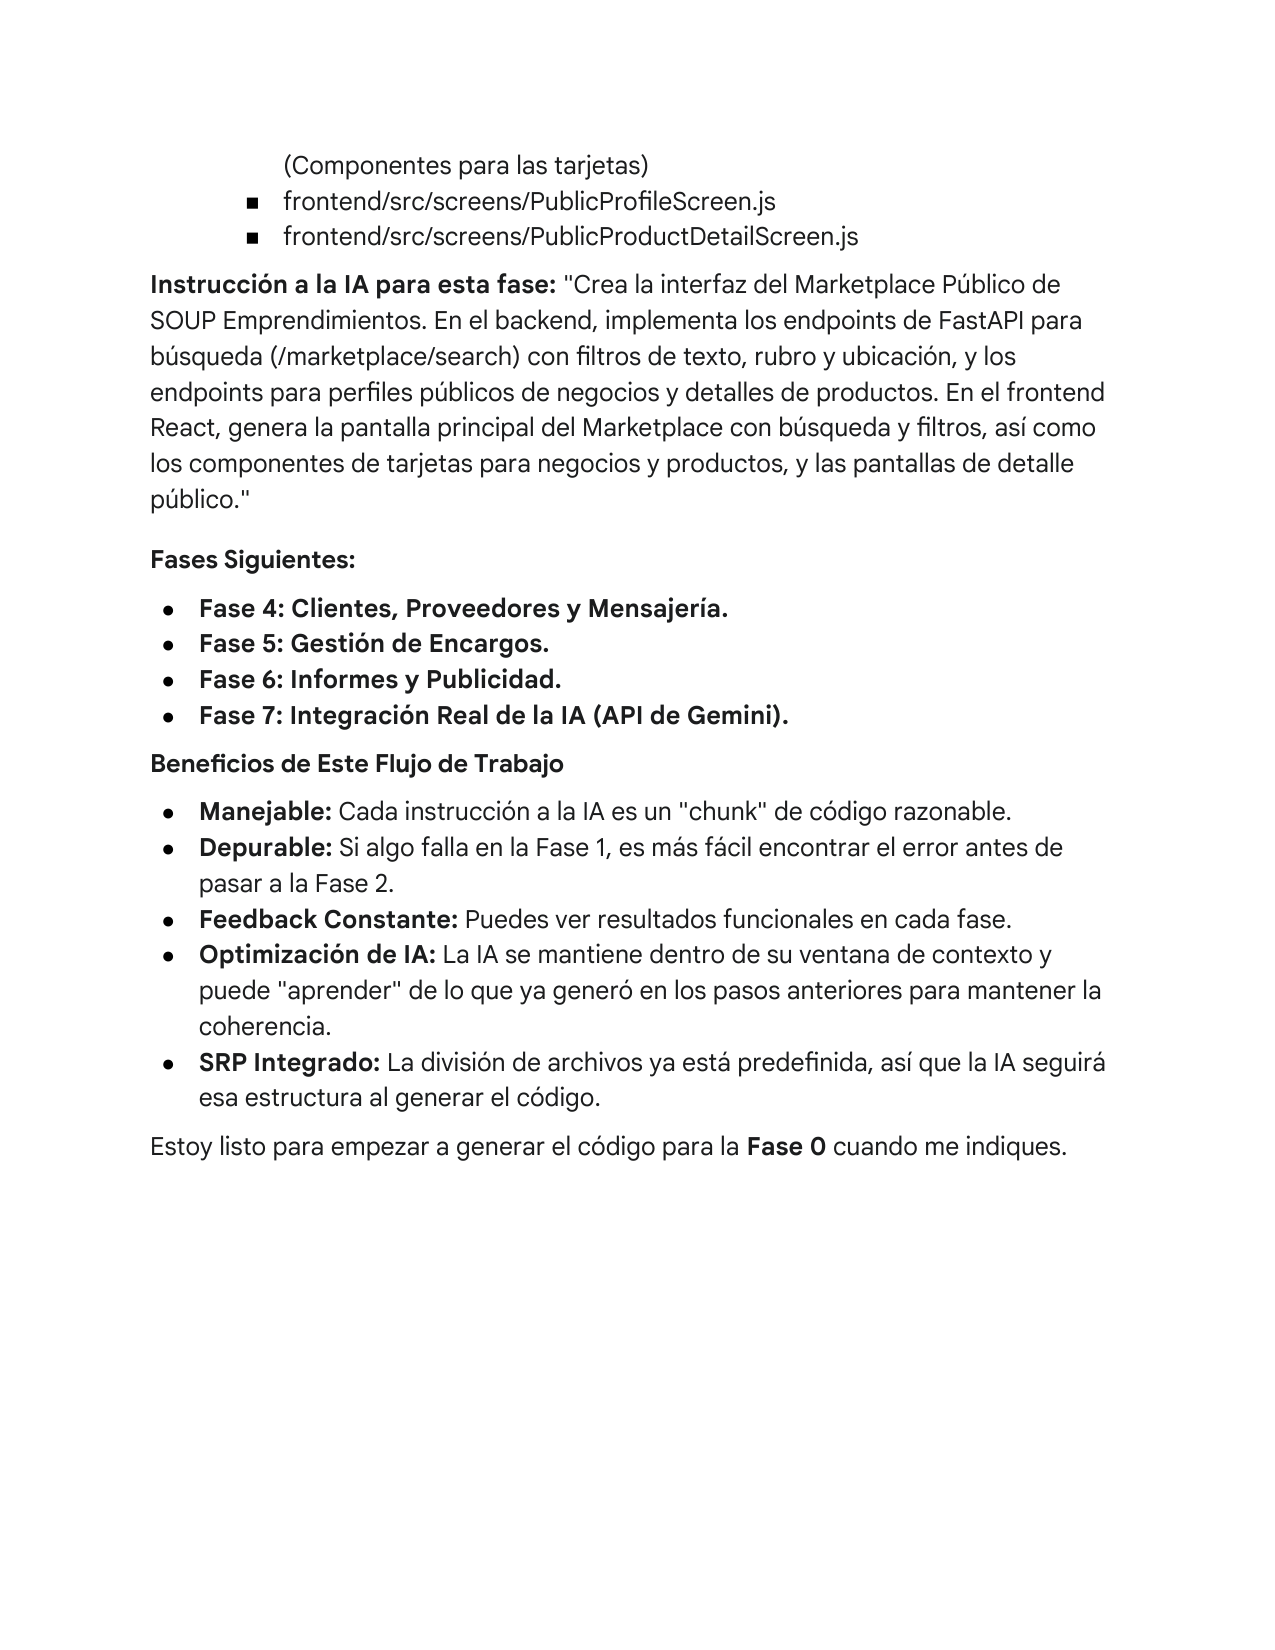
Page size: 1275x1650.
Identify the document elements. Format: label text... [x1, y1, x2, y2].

list Feedback Constante: Puedes ver resultados funcionales en cada fase. [161, 904, 1125, 935]
list Fase 5: Gestión de Encargos. [161, 629, 1125, 660]
list Fase 4: Clientes, Proveedores y Mensajería. [161, 593, 1125, 624]
list frontend/src/screens/PublicProfileScreen.js [245, 186, 1125, 217]
list Fase 6: Informes y Publicidad. [161, 664, 1125, 696]
list Fase 7: Integración Real de la IA (API de Gemini). [161, 700, 1125, 732]
list frontend/src/screens/PublicProductDetailScreen.js [245, 221, 1125, 253]
list SRP Integrado: La división de archivos ya está predefinida, así que la IA seguirá esa estructura al generar el código. [161, 1047, 1125, 1114]
list Manejable: Cada instrucción a la IA es un "chunk" de código razonable. [161, 797, 1125, 828]
subtitle Beneficios de Este Flujo de Trabajo [150, 748, 1125, 780]
subtitle Fases Siguientes: [150, 545, 1125, 576]
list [245, 150, 1125, 181]
list Optimización de IA: La IA se mantiene dentro de su ventana de contexto y puede "aprender" de lo que ya generó en los pasos anteriores para mantener la coherencia. [161, 939, 1125, 1042]
list Depurable: Si algo falla en la Fase 1, es más fácil encontrar el error antes de pasar a la Fase 2. [161, 832, 1125, 899]
text Estoy listo para empezar a generar el código para la Fase 0 cuando me indiques. [150, 1131, 1125, 1162]
text Instrucción a la IA para esta fase: "Crea la interfaz del Marketplace Público de SOUP Emprendimientos. En el backend, implementa los endpoints de FastAPI para búsqueda (/marketplace/search) con filtros de texto, rubro y ubicación, y los endpoints para perfiles públicos de negocios y detalles de productos. En el frontend React, genera la pantalla principal del Marketplace con búsqueda y filtros, así como los componentes de tarjetas para negocios y productos, y las pantallas de detalle público." [150, 270, 1125, 515]
